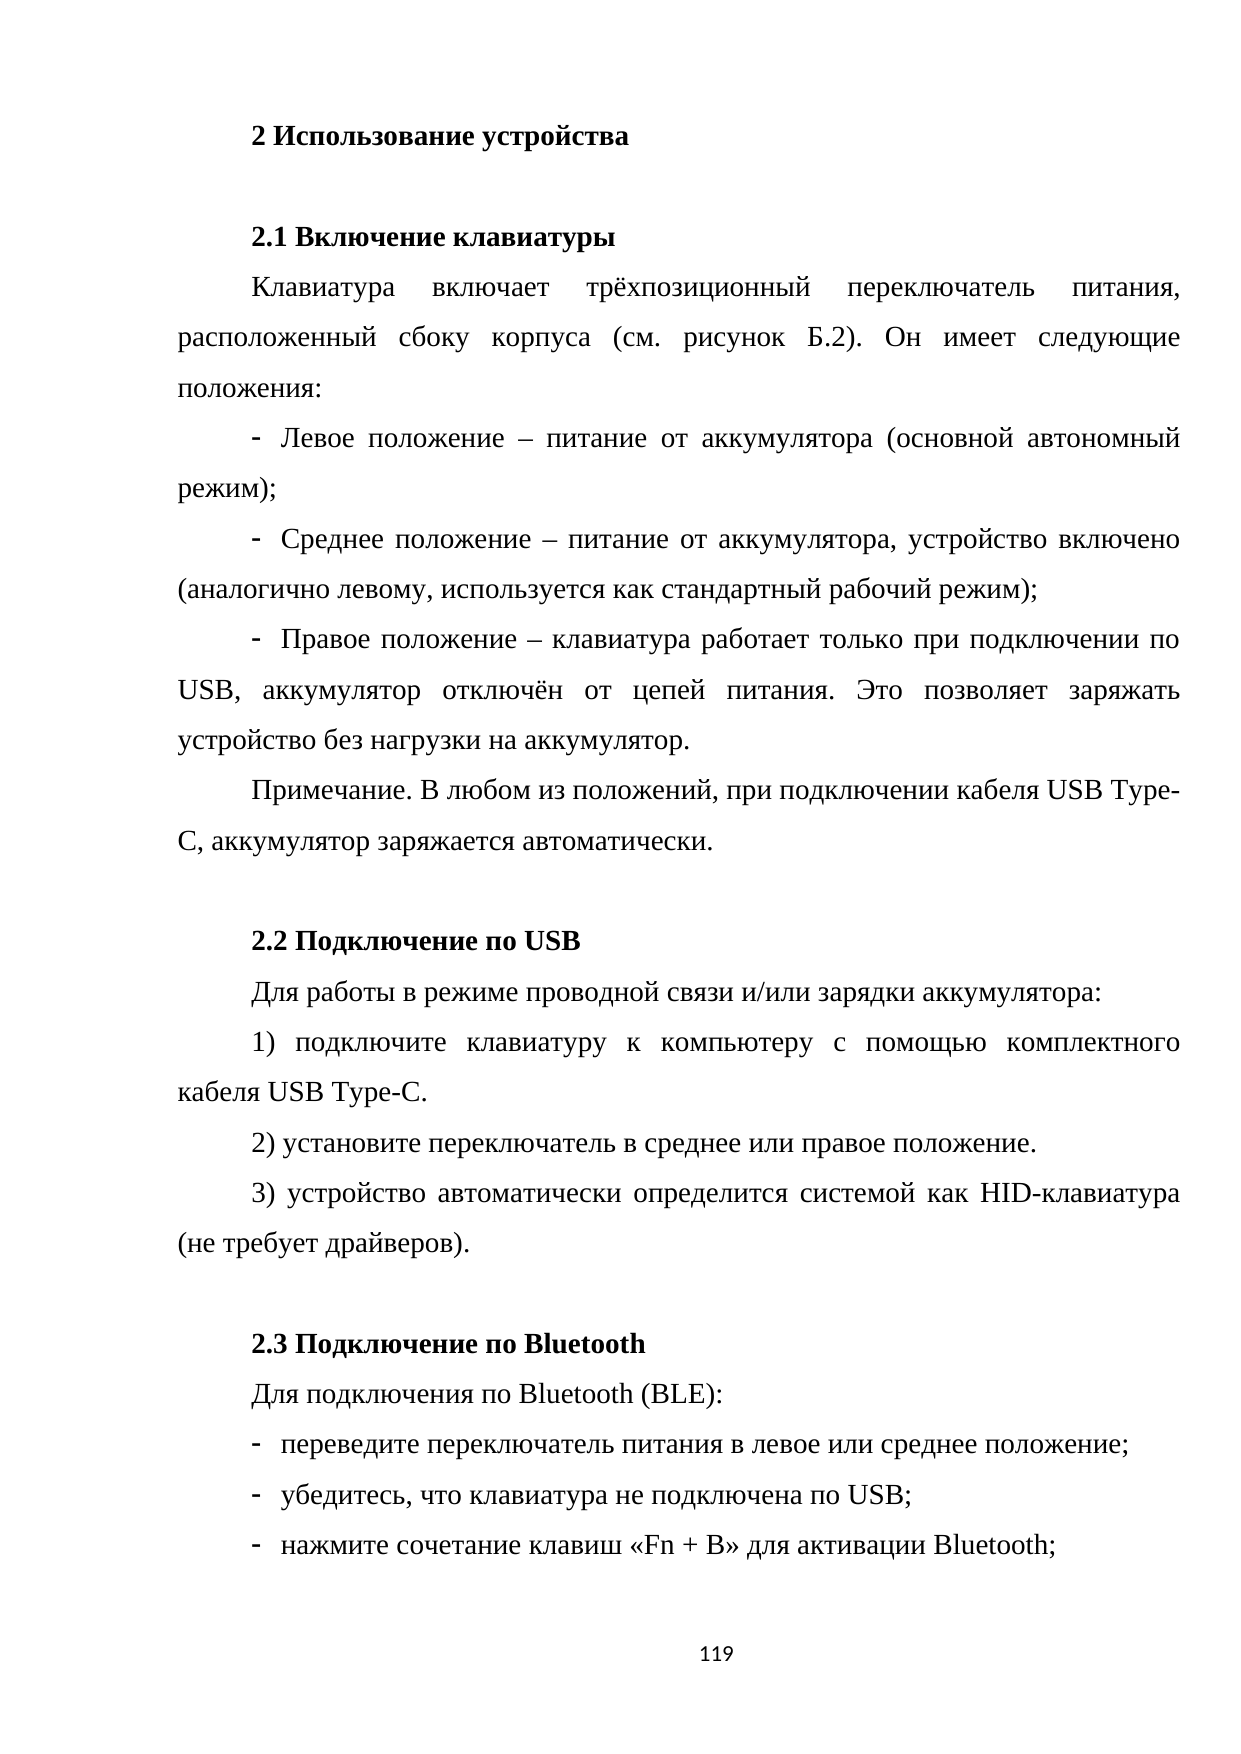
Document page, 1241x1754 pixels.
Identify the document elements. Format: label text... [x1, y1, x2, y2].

list убедитесь, что клавиатура не подключена по USB; [177, 1477, 1181, 1511]
list Среднее положение – питание от аккумулятора, устройство включено (аналогично левому, используется как стандартный рабочий режим); [177, 521, 1181, 605]
text Для работы в режиме проводной связи и/или зарядки аккумулятора: [177, 974, 1181, 1007]
text 3) устройство автоматически определится системой как HID-клавиатура (не требует драйверов). [177, 1175, 1181, 1259]
text 2.1 Включение клавиатуры [177, 219, 1181, 252]
text Клавиатура включает трёхпозиционный переключатель питания, расположенный сбоку корпуса (см. рисунок Б.2). Он имеет следующие положения: [177, 269, 1181, 403]
list переведите переключатель питания в левое или среднее положение; [177, 1427, 1181, 1460]
text 2.3 Подключение по Bluetooth [177, 1326, 1181, 1359]
text 1) подключите клавиатуру к компьютеру с помощью комплектного кабеля USB Type-C. [177, 1024, 1181, 1108]
text 2) установите переключатель в среднее или правое положение. [177, 1125, 1181, 1158]
text 2.2 Подключение по USB [177, 923, 1181, 957]
text Примечание. В любом из положений, при подключении кабеля USB Type-C, аккумулятор заряжается автоматически. [177, 772, 1181, 856]
list Правое положение – клавиатура работает только при подключении по USB, аккумулятор отключён от цепей питания. Это позволяет заряжать устройство без нагрузки на аккумулятор. [177, 621, 1181, 756]
text 2 Использование устройства [177, 118, 1181, 152]
list Левое положение – питание от аккумулятора (основной автономный режим); [177, 420, 1181, 504]
list нажмите сочетание клавиш «Fn + B» для активации Bluetooth; [177, 1527, 1181, 1561]
text Для подключения по Bluetooth (BLE): [177, 1376, 1181, 1410]
